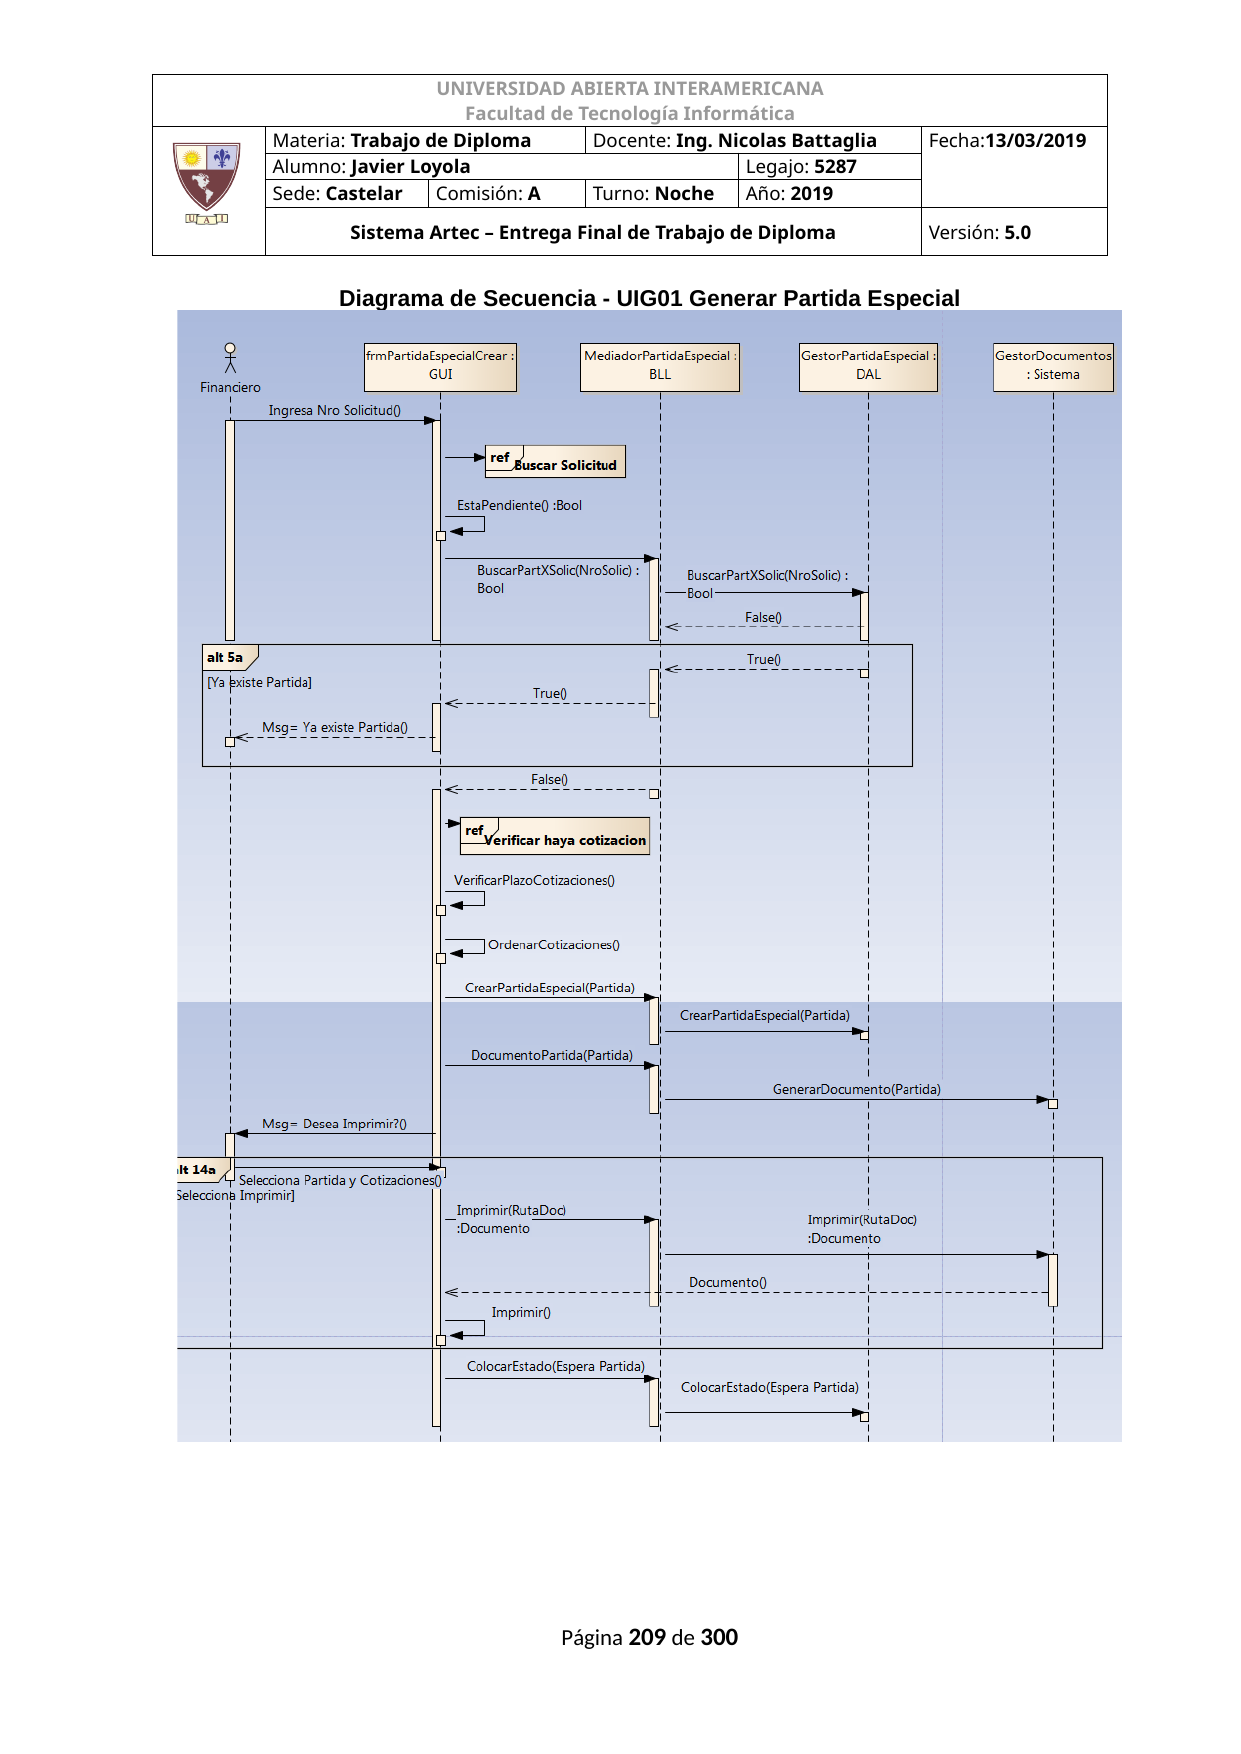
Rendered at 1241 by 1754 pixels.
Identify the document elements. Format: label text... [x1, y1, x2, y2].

picture [177, 310, 1122, 1442]
text Diagrama de Secuencia - UIG01 Generar Partida Especial [177, 284, 1122, 310]
picture [157, 136, 257, 228]
